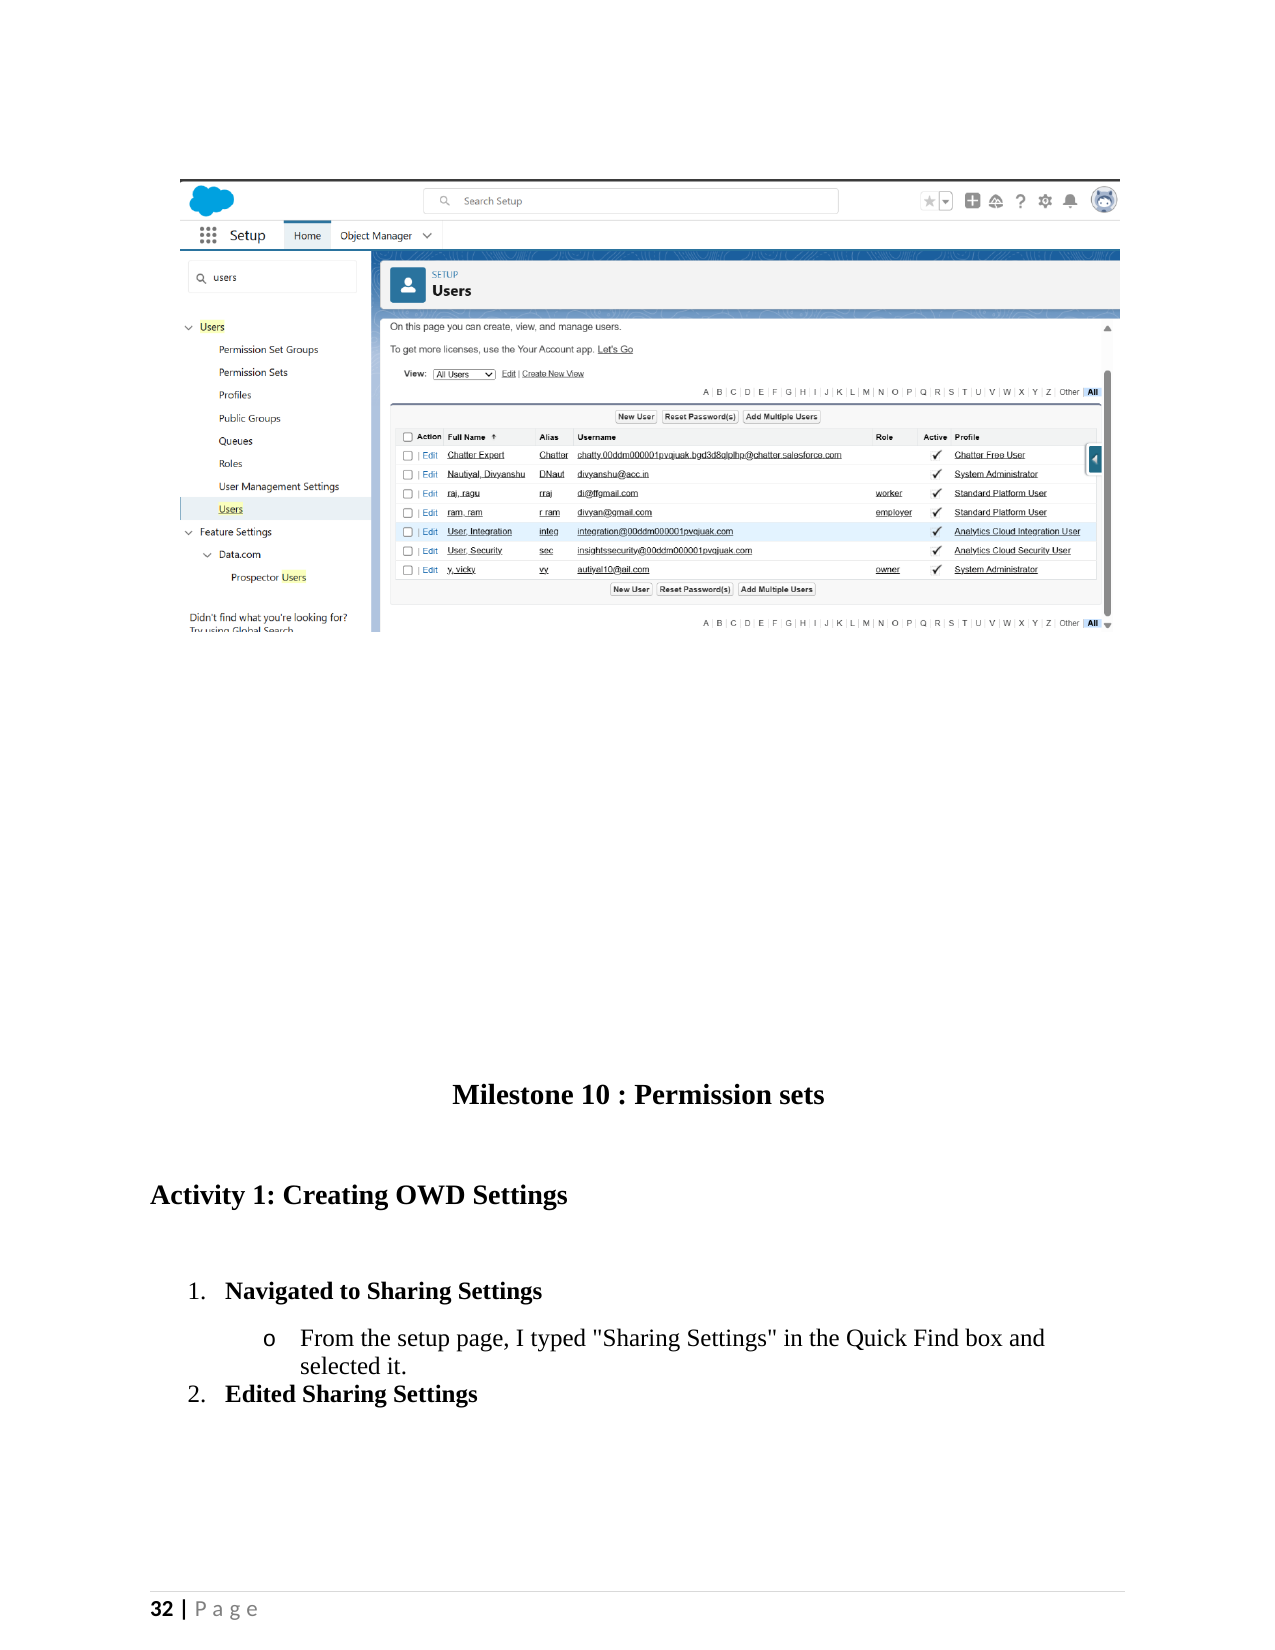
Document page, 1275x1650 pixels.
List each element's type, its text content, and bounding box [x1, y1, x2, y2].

list Navigated to Sharing Settings [187, 1276, 1125, 1305]
text Milestone 10 : Permission sets [452, 1077, 1125, 1111]
picture [180, 179, 1120, 632]
list From the setup page, I typed "Sharing Settings" in the Quick Find box and selected it. [262, 1323, 1046, 1379]
text Activity 1: Creating OWD Settings [150, 1178, 1125, 1211]
list Edited Sharing Settings [187, 1379, 1125, 1408]
